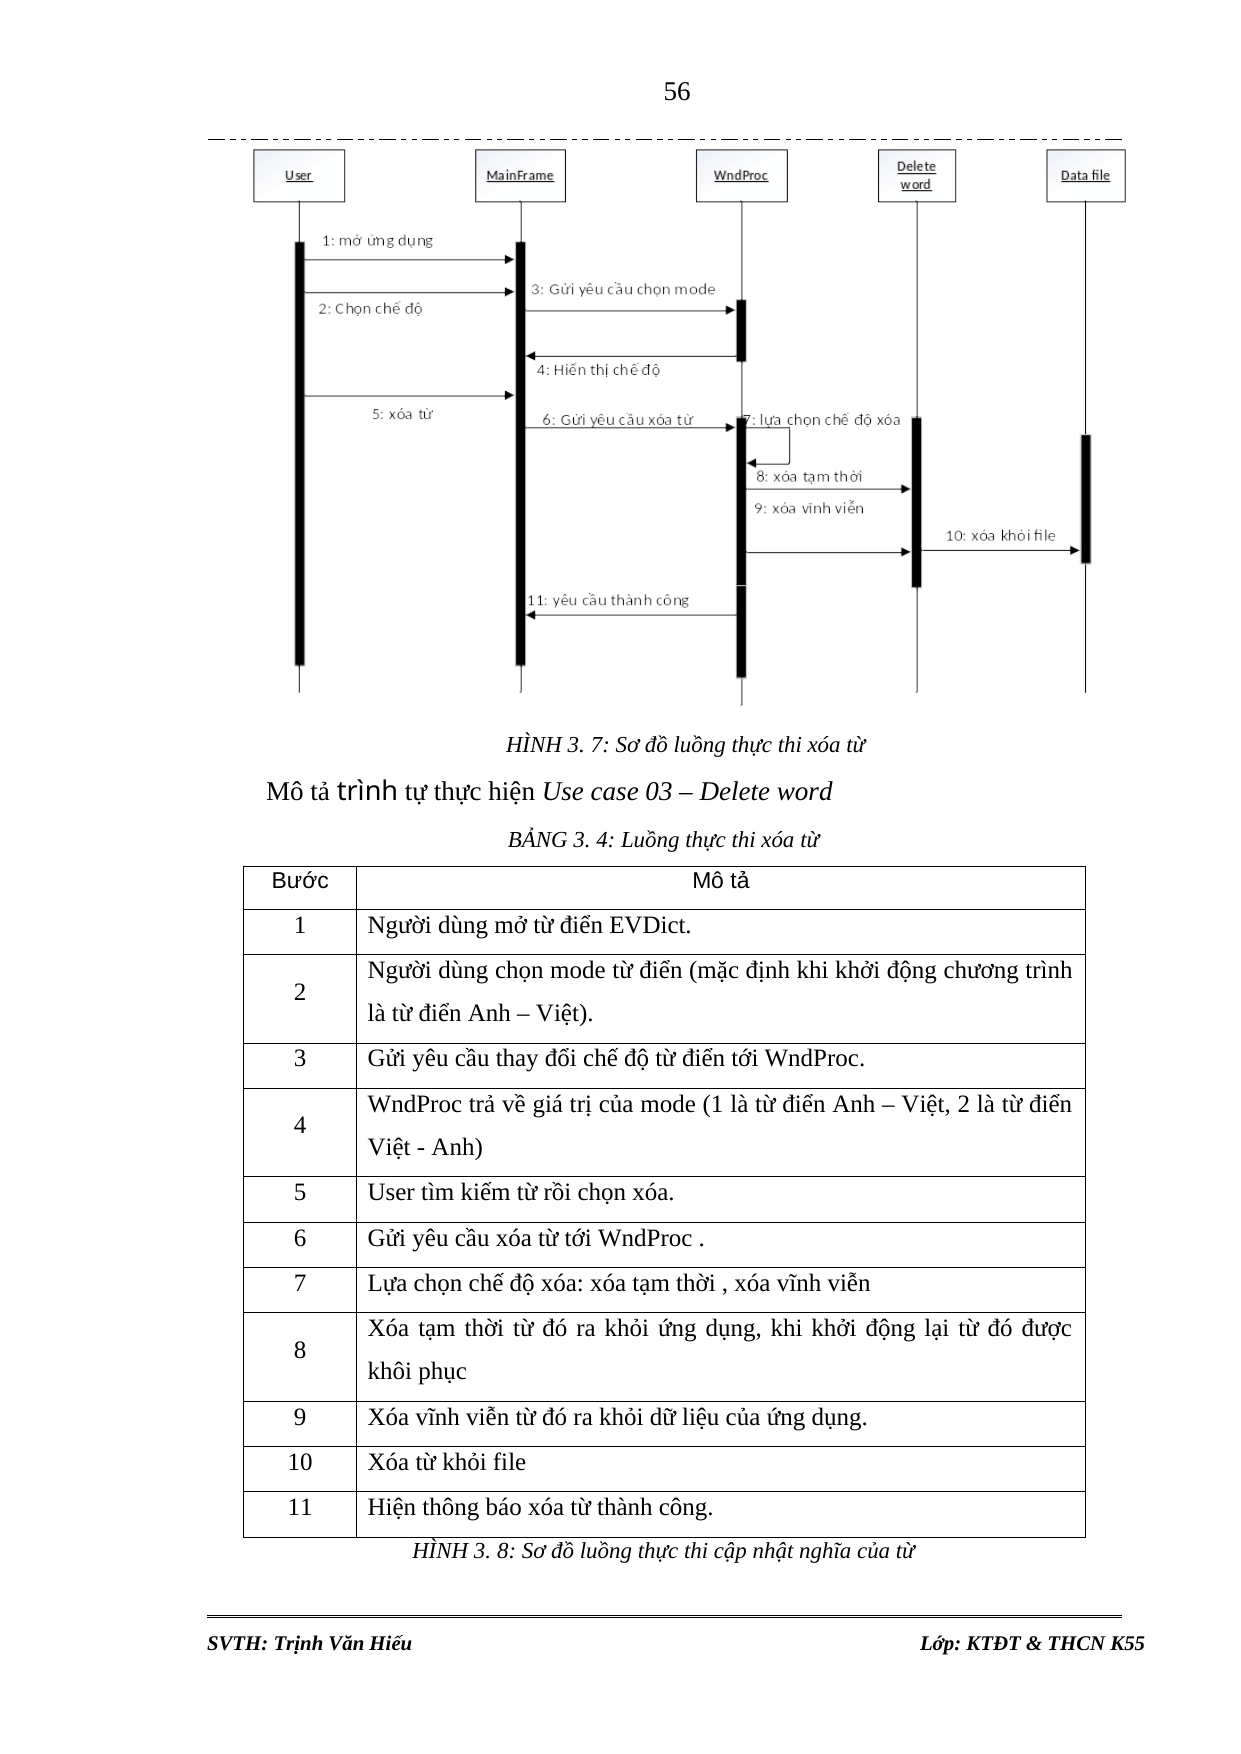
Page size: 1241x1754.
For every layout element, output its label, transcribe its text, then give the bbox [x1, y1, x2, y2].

table_header Mô tả [357, 867, 1085, 909]
table_cell 1 [244, 910, 356, 954]
table_cell User tìm kiếm từ rồi chọn xóa. [357, 1177, 1085, 1222]
list Mô tả trình tự thực hiện Use case 03 – Delete word [207, 771, 1122, 808]
table_cell 7 [244, 1268, 356, 1312]
table_cell Người dùng chọn mode từ điển (mặc định khi khởi động chương trình là từ điển Anh – Việt). [357, 955, 1085, 1042]
text BẢNG 3. 4: Luồng thực thi xóa từ [207, 826, 1122, 853]
table_cell 9 [244, 1402, 356, 1446]
table_cell 11 [244, 1492, 356, 1537]
table_cell 4 [244, 1089, 356, 1176]
table_cell Hiện thông báo xóa từ thành công. [357, 1492, 1085, 1537]
text HÌNH 3. 7: Sơ đồ luồng thực thi xóa từ [251, 148, 1122, 758]
table_cell 2 [244, 955, 356, 1042]
table_cell 8 [244, 1313, 356, 1401]
table_cell Xóa tạm thời từ đó ra khỏi ứng dụng, khi khởi động lại từ đó được khôi phục [357, 1313, 1085, 1401]
table_cell WndProc trả về giá trị của mode (1 là từ điển Anh – Việt, 2 là từ điển Việt - Anh) [357, 1089, 1085, 1176]
table_cell 10 [244, 1447, 356, 1491]
table_cell Gửi yêu cầu xóa từ tới WndProc . [357, 1223, 1085, 1267]
table_cell Xóa vĩnh viễn từ đó ra khỏi dữ liệu của ứng dụng. [357, 1402, 1085, 1446]
table_cell 3 [244, 1044, 356, 1088]
table_cell Xóa từ khỏi file [357, 1447, 1085, 1491]
table_cell 6 [244, 1223, 356, 1267]
table_cell Gửi yêu cầu thay đổi chế độ từ điển tới WndProc. [357, 1044, 1085, 1088]
table_header Bước [244, 867, 356, 909]
table_cell 5 [244, 1177, 356, 1222]
table_cell Lựa chọn chế độ xóa: xóa tạm thời , xóa vĩnh viễn [357, 1268, 1085, 1312]
table_cell Người dùng mở từ điển EVDict. [357, 910, 1085, 954]
text HÌNH 3. 8: Sơ đồ luồng thực thi cập nhật nghĩa của từ [207, 1538, 1122, 1564]
